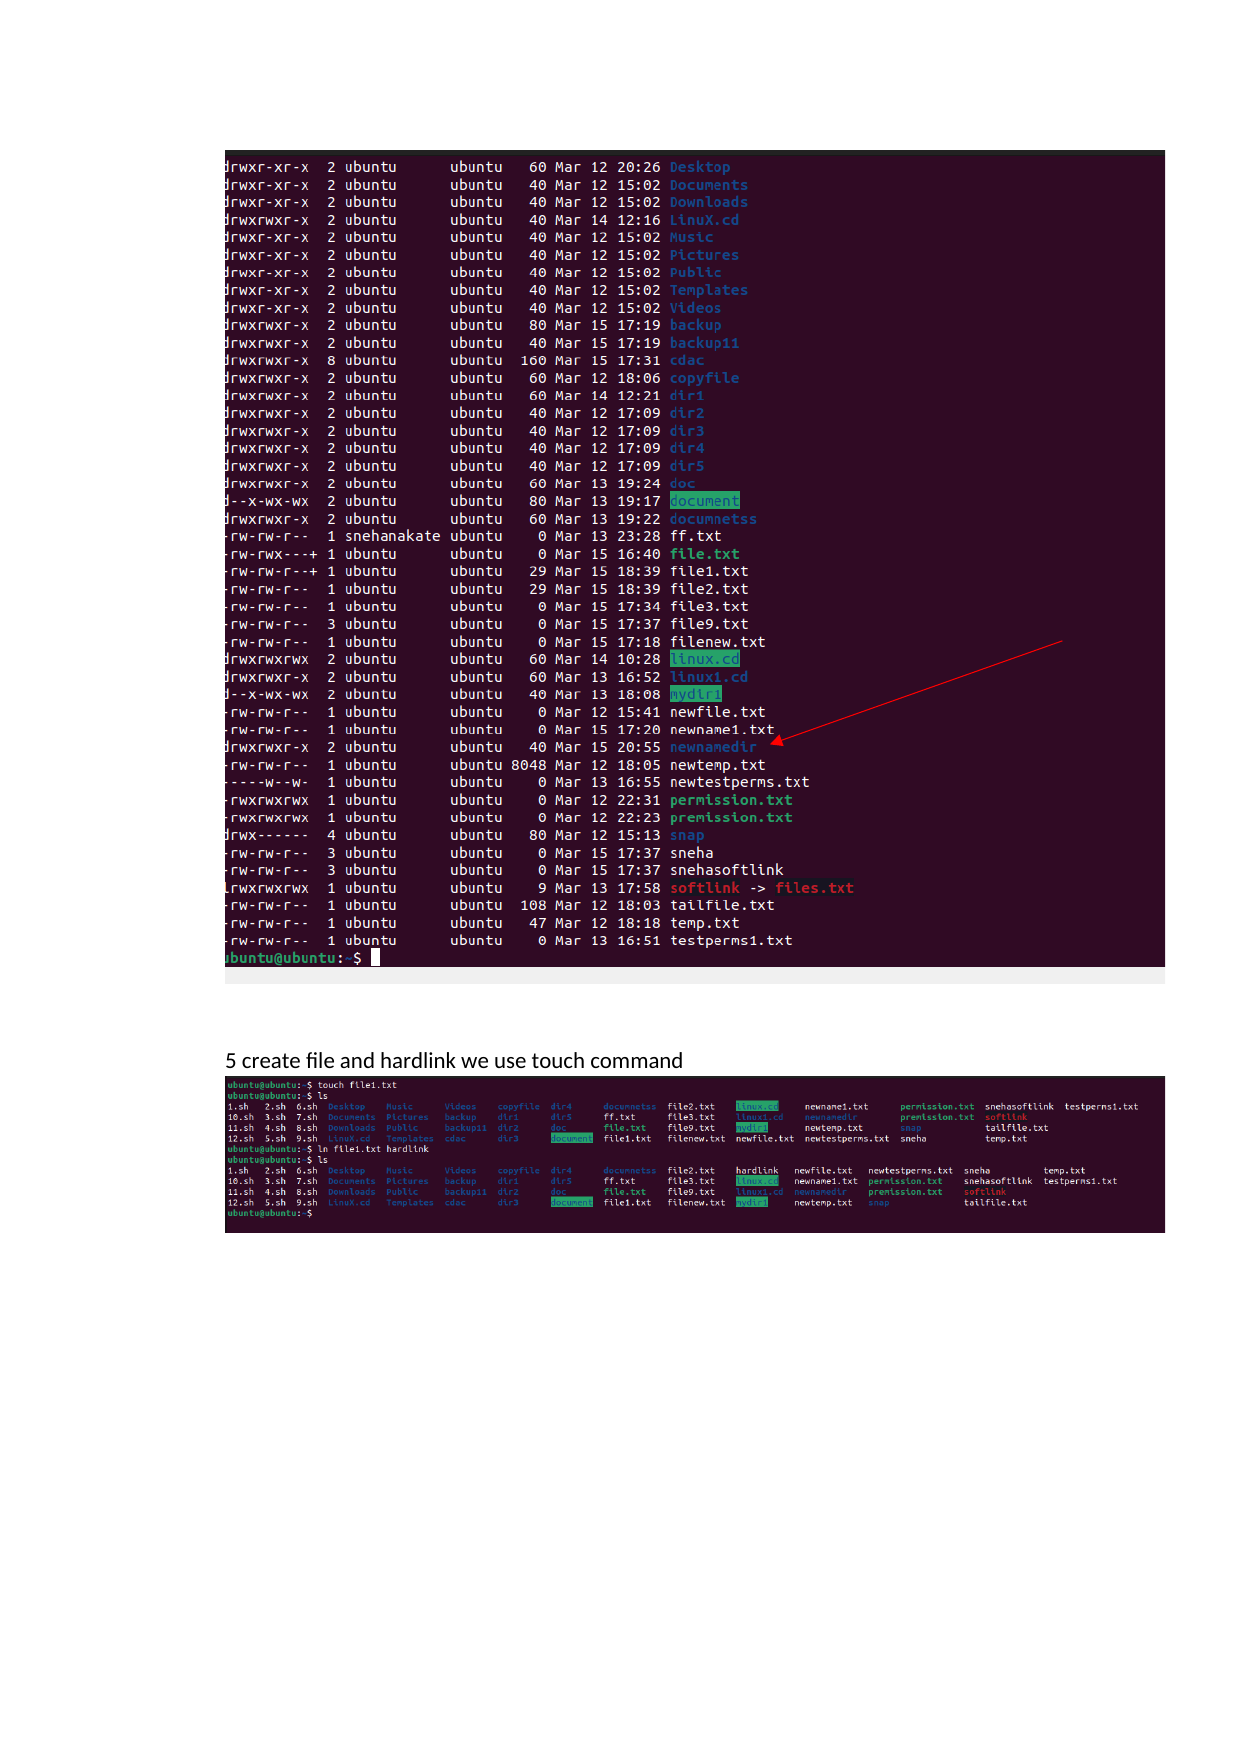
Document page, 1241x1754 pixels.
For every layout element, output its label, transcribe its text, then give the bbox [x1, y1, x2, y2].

picture [225, 1076, 1166, 1233]
picture [225, 150, 1166, 984]
list 5 create file and hardlink we use touch command [225, 1046, 1090, 1074]
